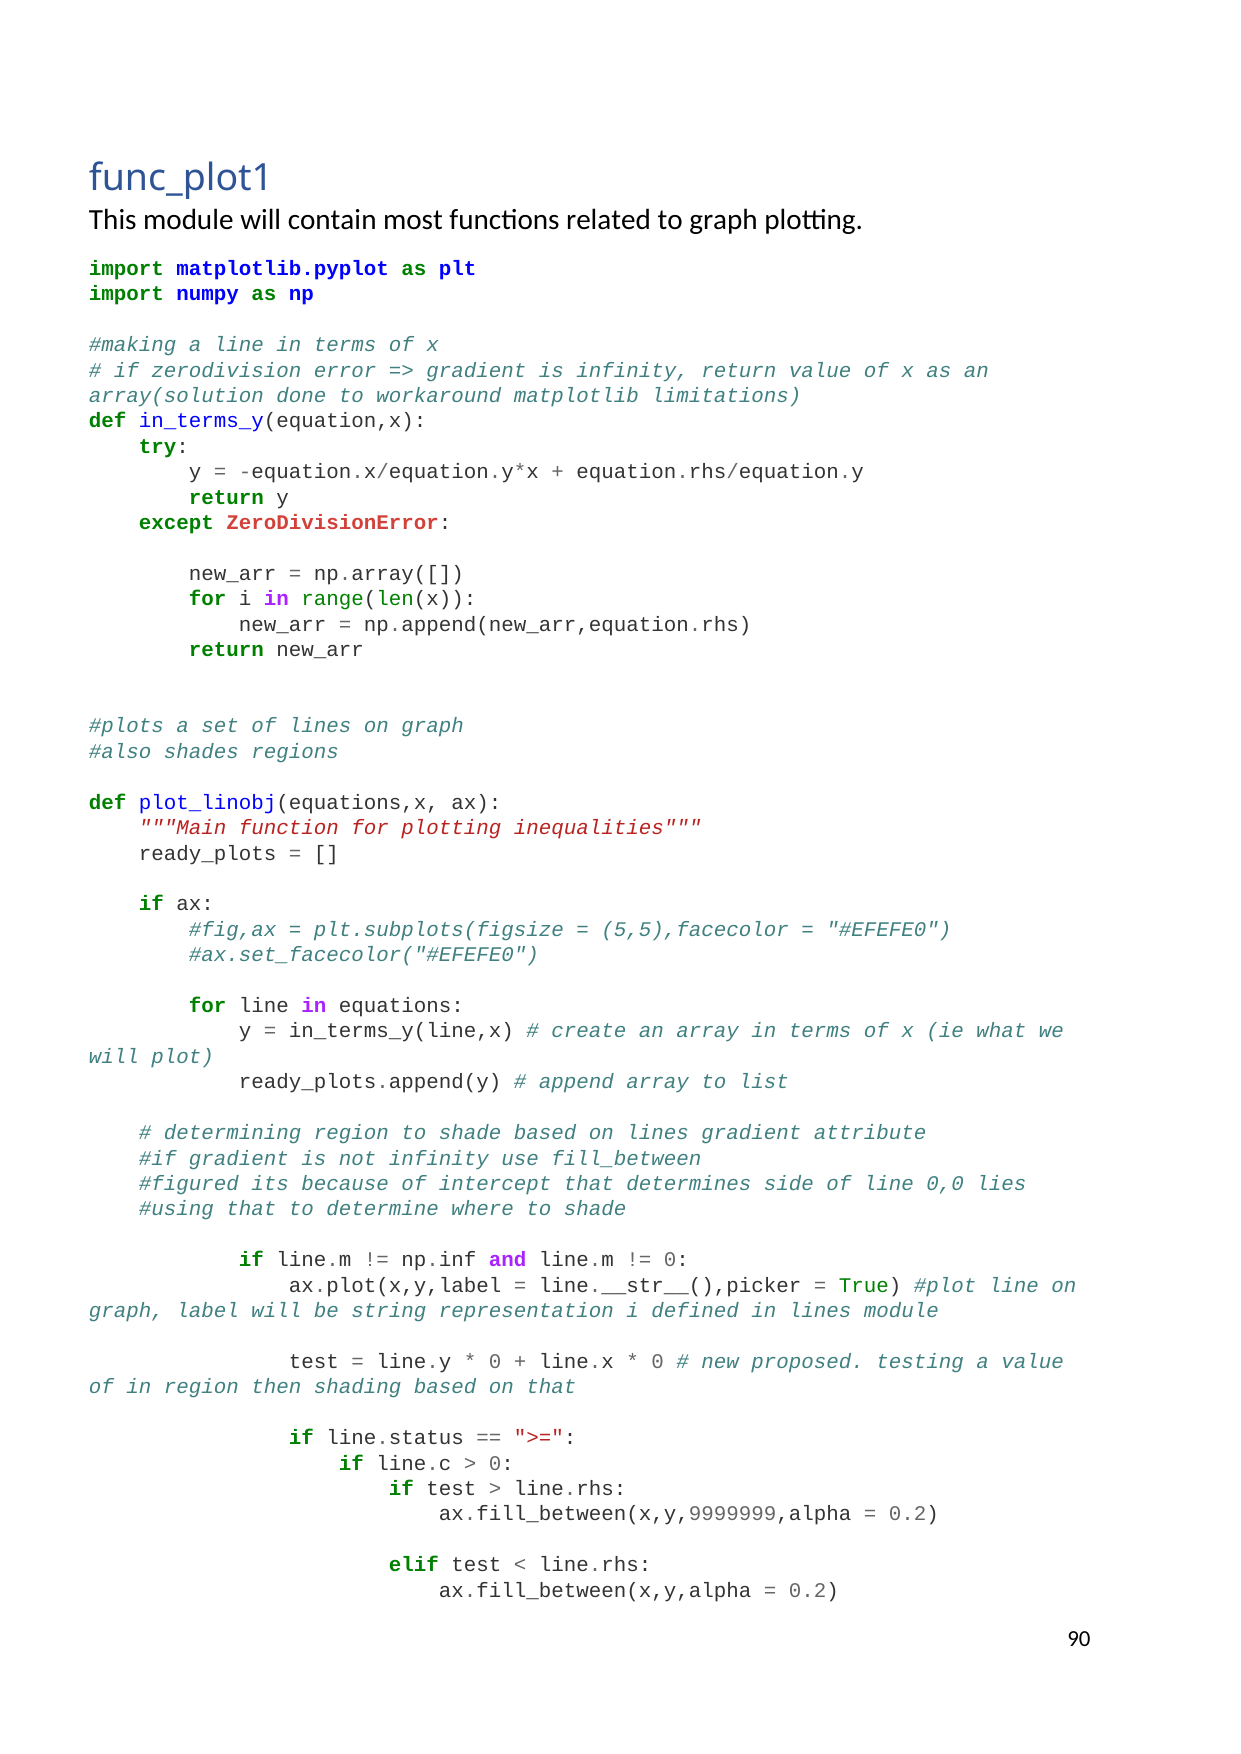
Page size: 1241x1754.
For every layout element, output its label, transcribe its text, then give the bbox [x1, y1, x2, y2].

text #figured its because of intercept that determines side of line 0,0 lies [89, 1171, 1090, 1197]
text """Main function for plotting inequalities""" [89, 815, 1090, 841]
text import matplotlib.pyplot as plt [89, 256, 1090, 282]
text if line.status == ">=": [89, 1425, 1090, 1451]
subtitle func_plot1 [89, 150, 1090, 201]
text y = in_terms_y(line,x) # create an array in terms of x (ie what we will plot) [89, 1019, 1090, 1069]
text for i in range(len(x)): [89, 587, 1090, 612]
text if line.c > 0: [89, 1451, 1090, 1476]
text #fig,ax = plt.subplots(figsize = (5,5),facecolor = "#EFEFE0") [89, 917, 1090, 942]
text return y [89, 485, 1090, 510]
text try: [89, 434, 1090, 459]
text if test > line.rhs: [89, 1476, 1090, 1502]
text def in_terms_y(equation,x): [89, 409, 1090, 434]
text elif test < line.rhs: [89, 1552, 1090, 1578]
text # if zerodivision error => gradient is infinity, return value of x as an array(solution done to workaround matplotlib limitations) [89, 358, 1090, 409]
text This module will contain most functions related to graph plotting. [89, 201, 1090, 237]
text ready_plots.append(y) # append array to list [89, 1069, 1090, 1095]
text return new_arr [89, 637, 1090, 663]
text #making a line in terms of x [89, 332, 1090, 358]
text ax.fill_between(x,y,alpha = 0.2) [89, 1578, 1090, 1603]
text new_arr = np.append(new_arr,equation.rhs) [89, 612, 1090, 637]
text #if gradient is not infinity use fill_between [89, 1146, 1090, 1171]
text ready_plots = [] [89, 841, 1090, 866]
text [89, 1502, 1090, 1527]
text y = -equation.x/equation.y*x + equation.rhs/equation.y [89, 459, 1090, 485]
text for line in equations: [89, 993, 1090, 1019]
text if ax: [89, 892, 1090, 917]
text #also shades regions [89, 739, 1090, 764]
text # determining region to shade based on lines gradient attribute [89, 1120, 1090, 1146]
text import numpy as np [89, 282, 1090, 307]
text def plot_linobj(equations,x, ax): [89, 790, 1090, 815]
text #plots a set of lines on graph [89, 714, 1090, 739]
text except ZeroDivisionError: [89, 510, 1090, 536]
text #ax.set_facecolor("#EFEFE0") [89, 942, 1090, 968]
text if line.m != np.inf and line.m != 0: [89, 1247, 1090, 1273]
text new_arr = np.array([]) [89, 561, 1090, 587]
text #using that to determine where to shade [89, 1197, 1090, 1222]
text test = line.y * 0 + line.x * 0 # new proposed. testing a value of in region then shading based on that [89, 1349, 1090, 1400]
text ax.plot(x,y,label = line.__str__(),picker = True) #plot line on graph, label will be string representation i defined in lines module [89, 1273, 1090, 1324]
